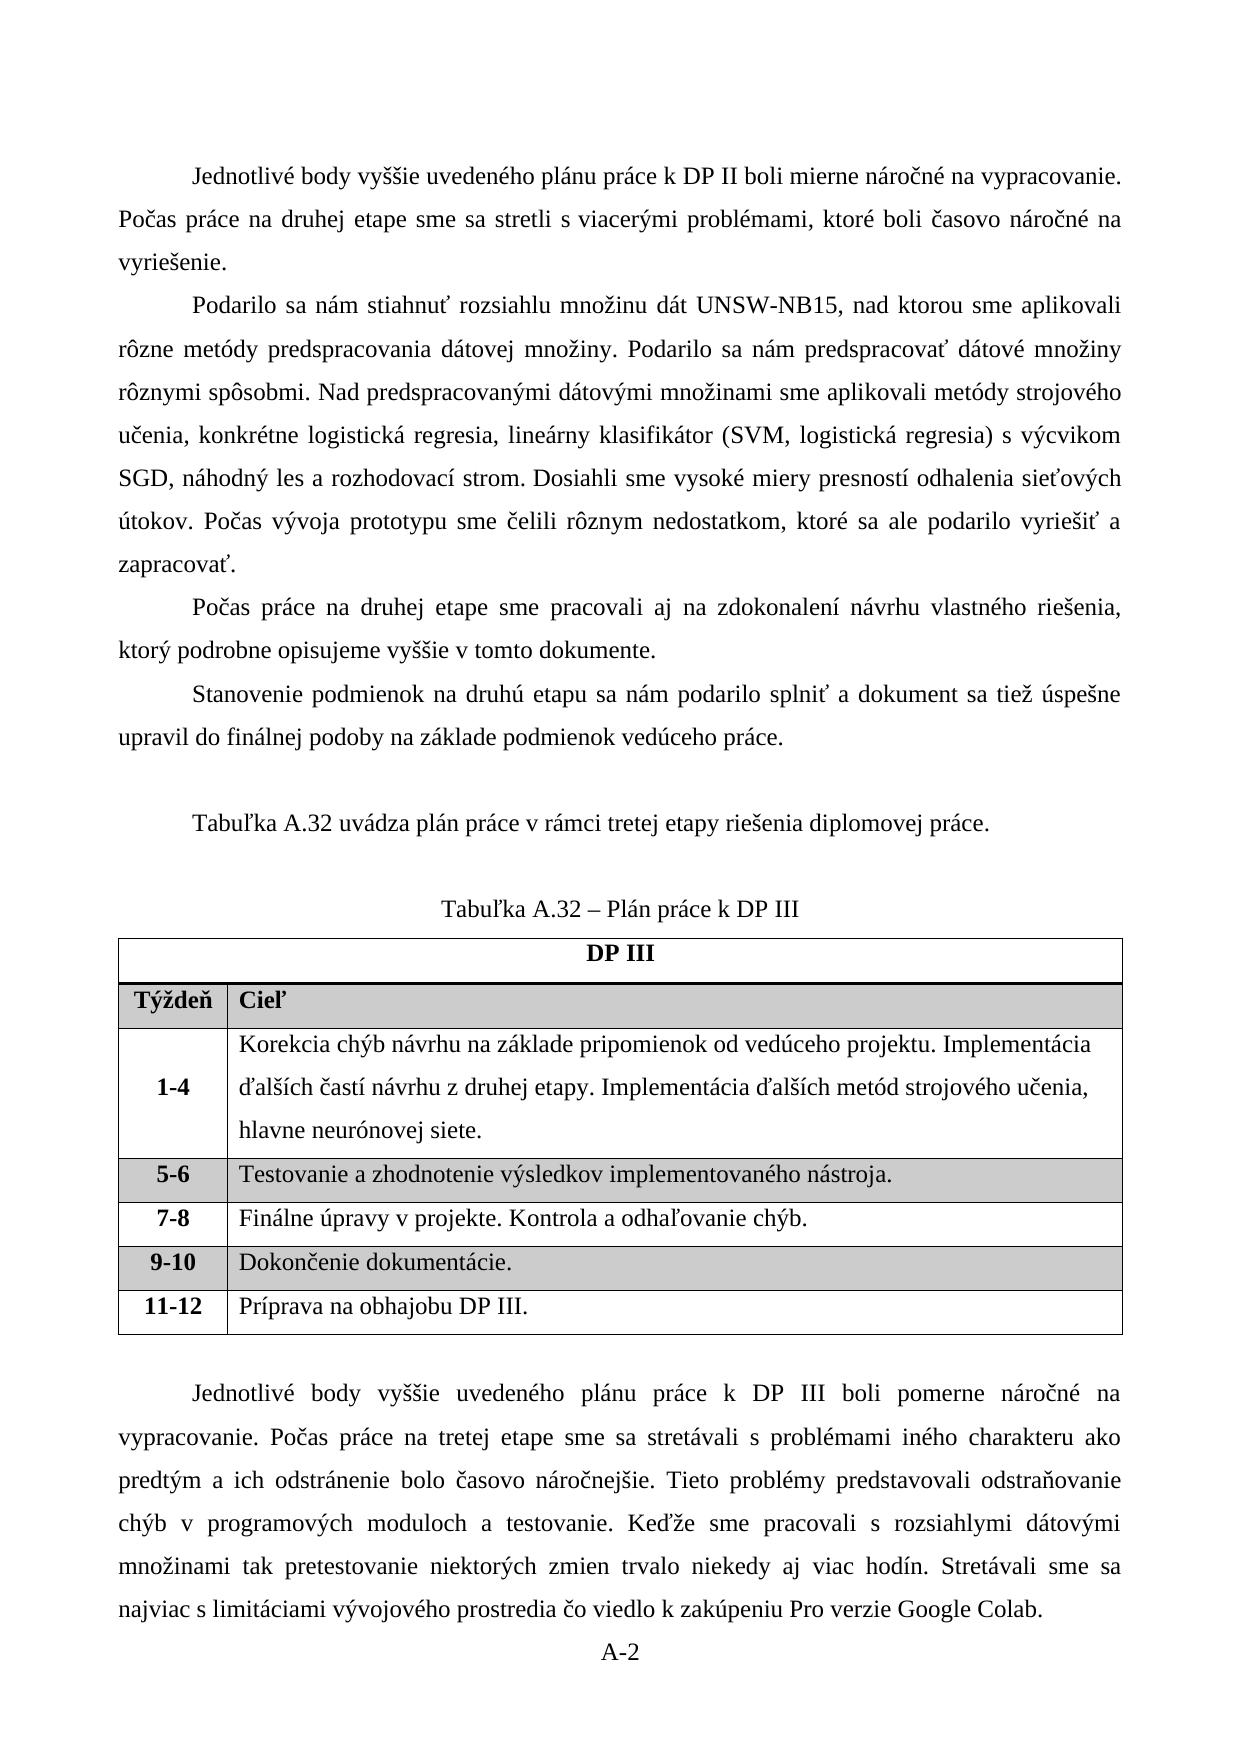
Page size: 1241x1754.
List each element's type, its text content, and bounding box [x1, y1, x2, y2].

table_header DP III [119, 939, 1122, 982]
table_cell Dokončenie dokumentácie. [228, 1247, 1122, 1290]
text Podarilo sa nám stiahnuť rozsiahlu množinu dát UNSW-NB15, nad ktorou sme aplikovali rôzne metódy predspracovania dátovej množiny. Podarilo sa nám predspracovať dátové množiny rôznymi spôsobmi. Nad predspracovanými dátovými množinami sme aplikovali metódy strojového učenia, konkrétne logistická regresia, lineárny klasifikátor (SVM, logistická regresia) s výcvikom SGD, náhodný les a rozhodovací strom. Dosiahli sme vysoké miery presností odhalenia sieťových útokov. Počas vývoja prototypu sme čelili rôznym nedostatkom, ktoré sa ale podarilo vyriešiť a zapracovať. [118, 291, 1122, 578]
table_cell 7-8 [119, 1203, 227, 1246]
table_cell 5-6 [119, 1159, 227, 1202]
table_cell Korekcia chýb návrhu na základe pripomienok od vedúceho projektu. Implementácia ďalších častí návrhu z druhej etapy. Implementácia ďalších metód strojového učenia, hlavne neurónovej siete. [228, 1029, 1122, 1158]
table_cell 1-4 [119, 1029, 227, 1158]
text Stanovenie podmienok na druhú etapu sa nám podarilo splniť a dokument sa tiež úspešne upravil do finálnej podoby na základe podmienok vedúceho práce. [118, 679, 1122, 751]
table_cell Príprava na obhajobu DP III. [228, 1291, 1122, 1334]
table_cell Finálne úpravy v projekte. Kontrola a odhaľovanie chýb. [228, 1203, 1122, 1246]
table_cell 9-10 [119, 1247, 227, 1290]
text Jednotlivé body vyššie uvedeného plánu práce k DP II boli mierne náročné na vypracovanie. Počas práce na druhej etape sme sa stretli s viacerými problémami, ktoré boli časovo náročné na vyriešenie. [118, 161, 1122, 276]
table_cell 11-12 [119, 1291, 227, 1334]
table_cell Týždeň [119, 985, 227, 1028]
table_cell Cieľ [228, 985, 1122, 1028]
text Tabuľka A.15 uvádza plán práce v rámci tretej etapy riešenia diplomovej práce. [118, 808, 1122, 837]
text Počas práce na druhej etape sme pracovali aj na zdokonalení návrhu vlastného riešenia, ktorý podrobne opisujeme vyššie v tomto dokumente. [118, 592, 1122, 664]
table_cell Testovanie a zhodnotenie výsledkov implementovaného nástroja. [228, 1159, 1122, 1202]
text Jednotlivé body vyššie uvedeného plánu práce k DP III boli pomerne náročné na vypracovanie. Počas práce na tretej etape sme sa stretávali s problémami iného charakteru ako predtým a ich odstránenie bolo časovo náročnejšie. Tieto problémy predstavovali odstraňovanie chýb v programových moduloch a testovanie. Keďže sme pracovali s rozsiahlymi dátovými množinami tak pretestovanie niektorých zmien trvalo niekedy aj viac hodín. Stretávali sme sa najviac s limitáciami vývojového prostredia čo viedlo k zakúpeniu Pro verzie Google Colab. [118, 1378, 1122, 1623]
